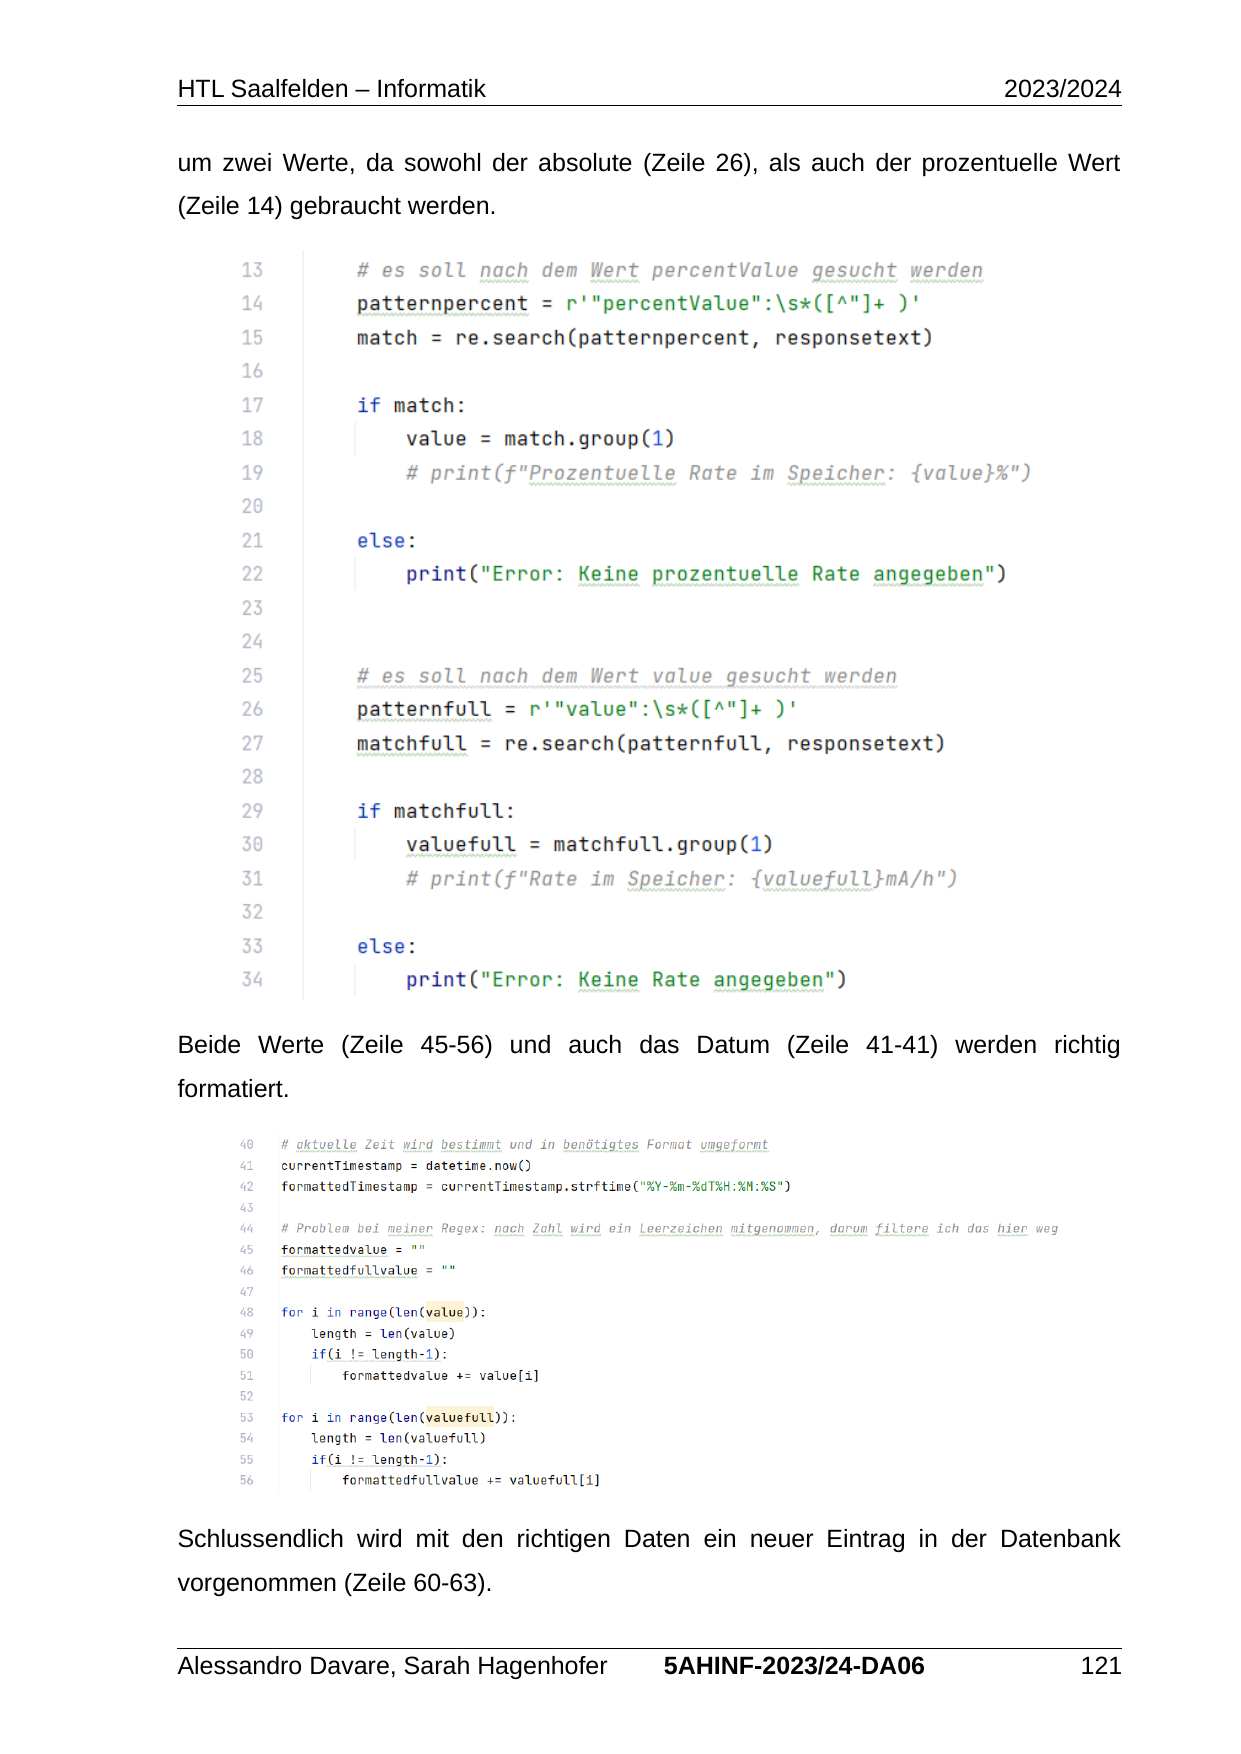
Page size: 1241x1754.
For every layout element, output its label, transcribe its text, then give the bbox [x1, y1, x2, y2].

text Schlussendlich wird mit den richtigen Daten ein neuer Eintrag in der Datenbank vorgenommen (Zeile 60-63). [177, 1524, 1122, 1596]
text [177, 148, 1122, 219]
text Beide Werte (Zeile 45-56) und auch das Datum (Zeile 41-41) werden richtig formatiert. [177, 1030, 1122, 1102]
picture [234, 1133, 1065, 1494]
picture [234, 250, 1065, 1000]
